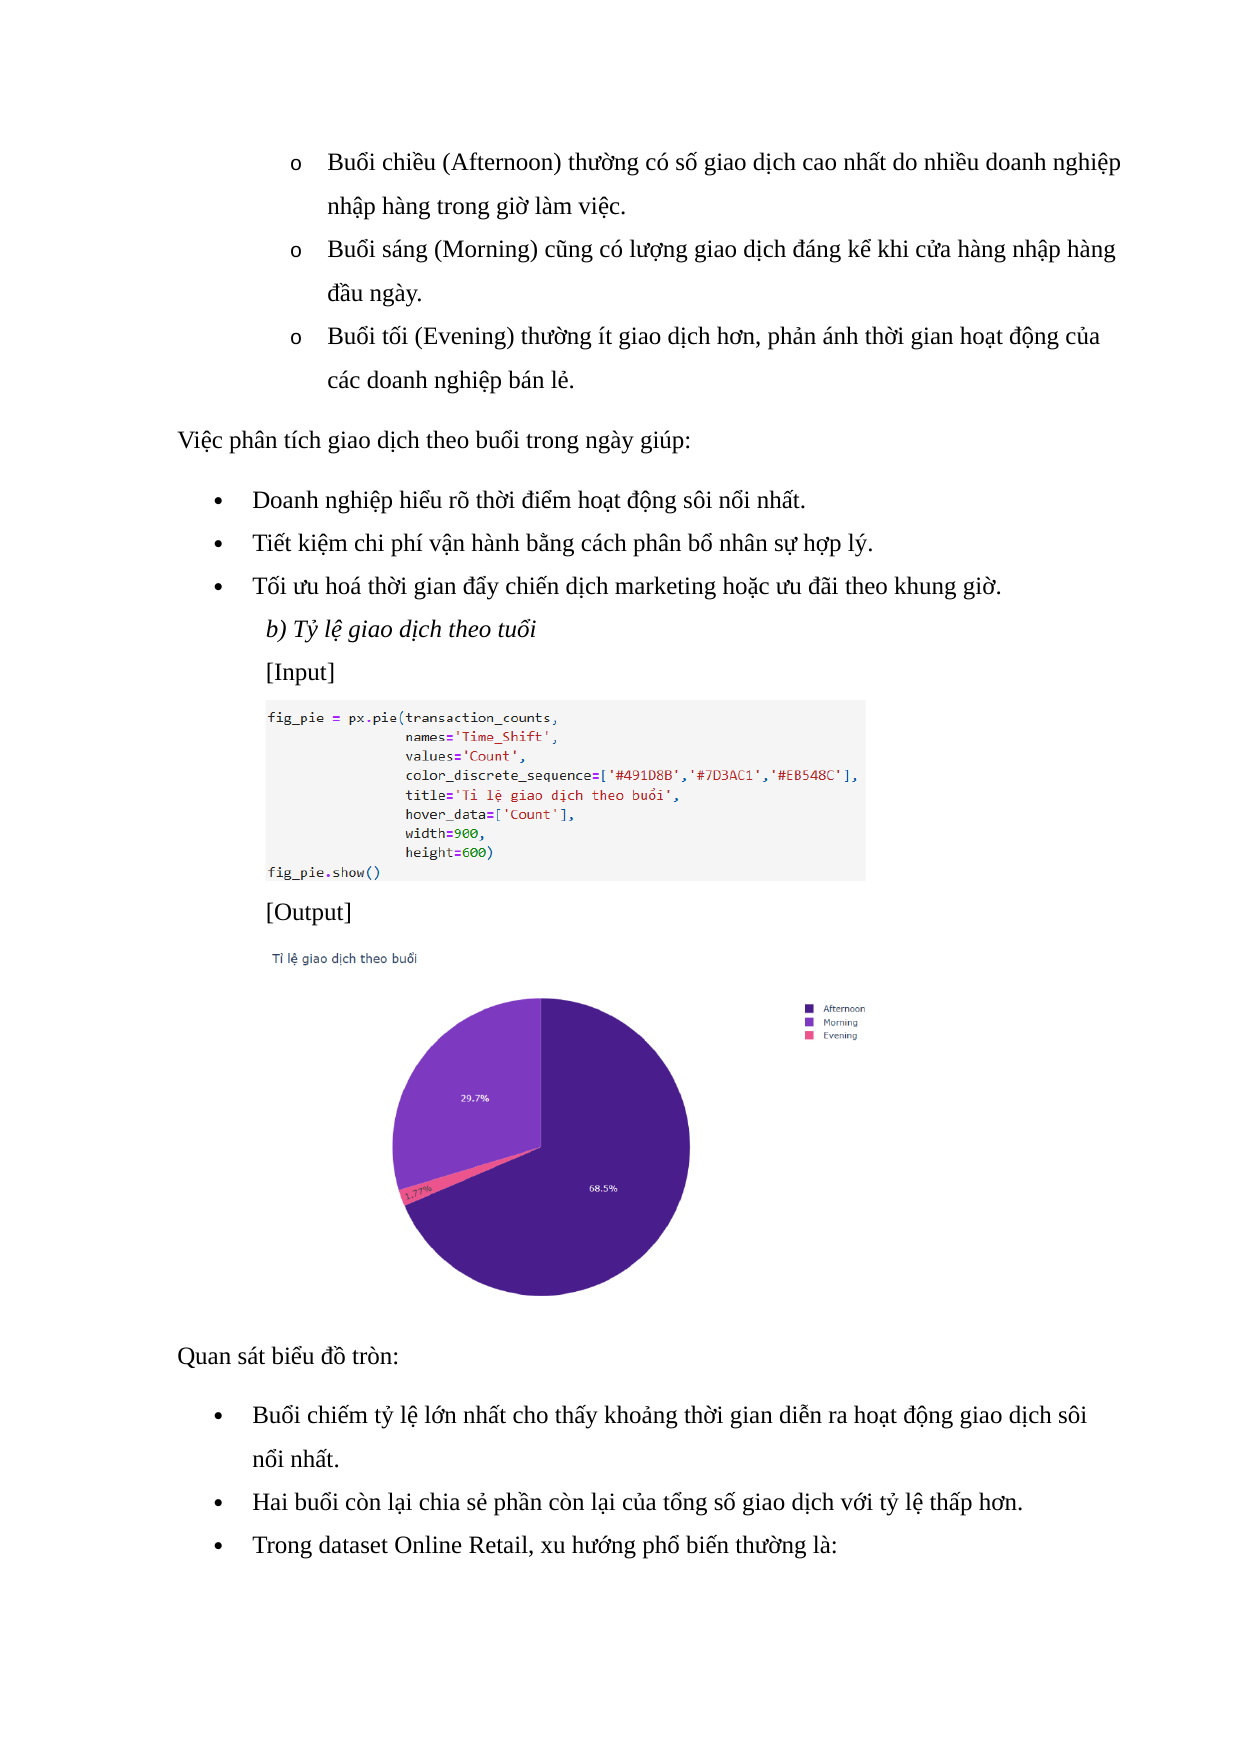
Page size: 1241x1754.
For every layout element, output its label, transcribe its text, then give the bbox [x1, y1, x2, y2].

list Trong dataset Online Retail, xu hướng phổ biến thường là: [214, 1530, 1122, 1559]
list Buổi tối (Evening) thường ít giao dịch hơn, phản ánh thời gian hoạt động của các doanh nghiệp bán lẻ. [289, 321, 1122, 394]
list Tiết kiệm chi phí vận hành bằng cách phân bổ nhân sự hợp lý. [214, 528, 1122, 557]
list Hai buổi còn lại chia sẻ phần còn lại của tổng số giao dịch với tỷ lệ thấp hơn. [214, 1487, 1122, 1516]
list Buổi chiếm tỷ lệ lớn nhất cho thấy khoảng thời gian diễn ra hoạt động giao dịch sôi nổi nhất. [214, 1401, 1122, 1472]
text Việc phân tích giao dịch theo buổi trong ngày giúp: [177, 425, 1122, 454]
list [Input] [266, 657, 1122, 686]
list Tối ưu hoá thời gian đẩy chiến dịch marketing hoặc ưu đãi theo khung giờ. [214, 571, 1122, 600]
text Quan sát biểu đồ tròn: [177, 1341, 1122, 1369]
picture [265, 940, 875, 1308]
list [Output] [266, 897, 1122, 926]
list Buổi chiều (Afternoon) thường có số giao dịch cao nhất do nhiều doanh nghiệp nhập hàng trong giờ làm việc. [289, 147, 1122, 220]
list b) Tỷ lệ giao dịch theo tuổi [266, 614, 1122, 643]
list Buổi sáng (Morning) cũng có lượng giao dịch đáng kể khi cửa hàng nhập hàng đầu ngày. [289, 234, 1122, 307]
picture [265, 700, 866, 881]
list Doanh nghiệp hiểu rõ thời điểm hoạt động sôi nổi nhất. [214, 485, 1122, 513]
